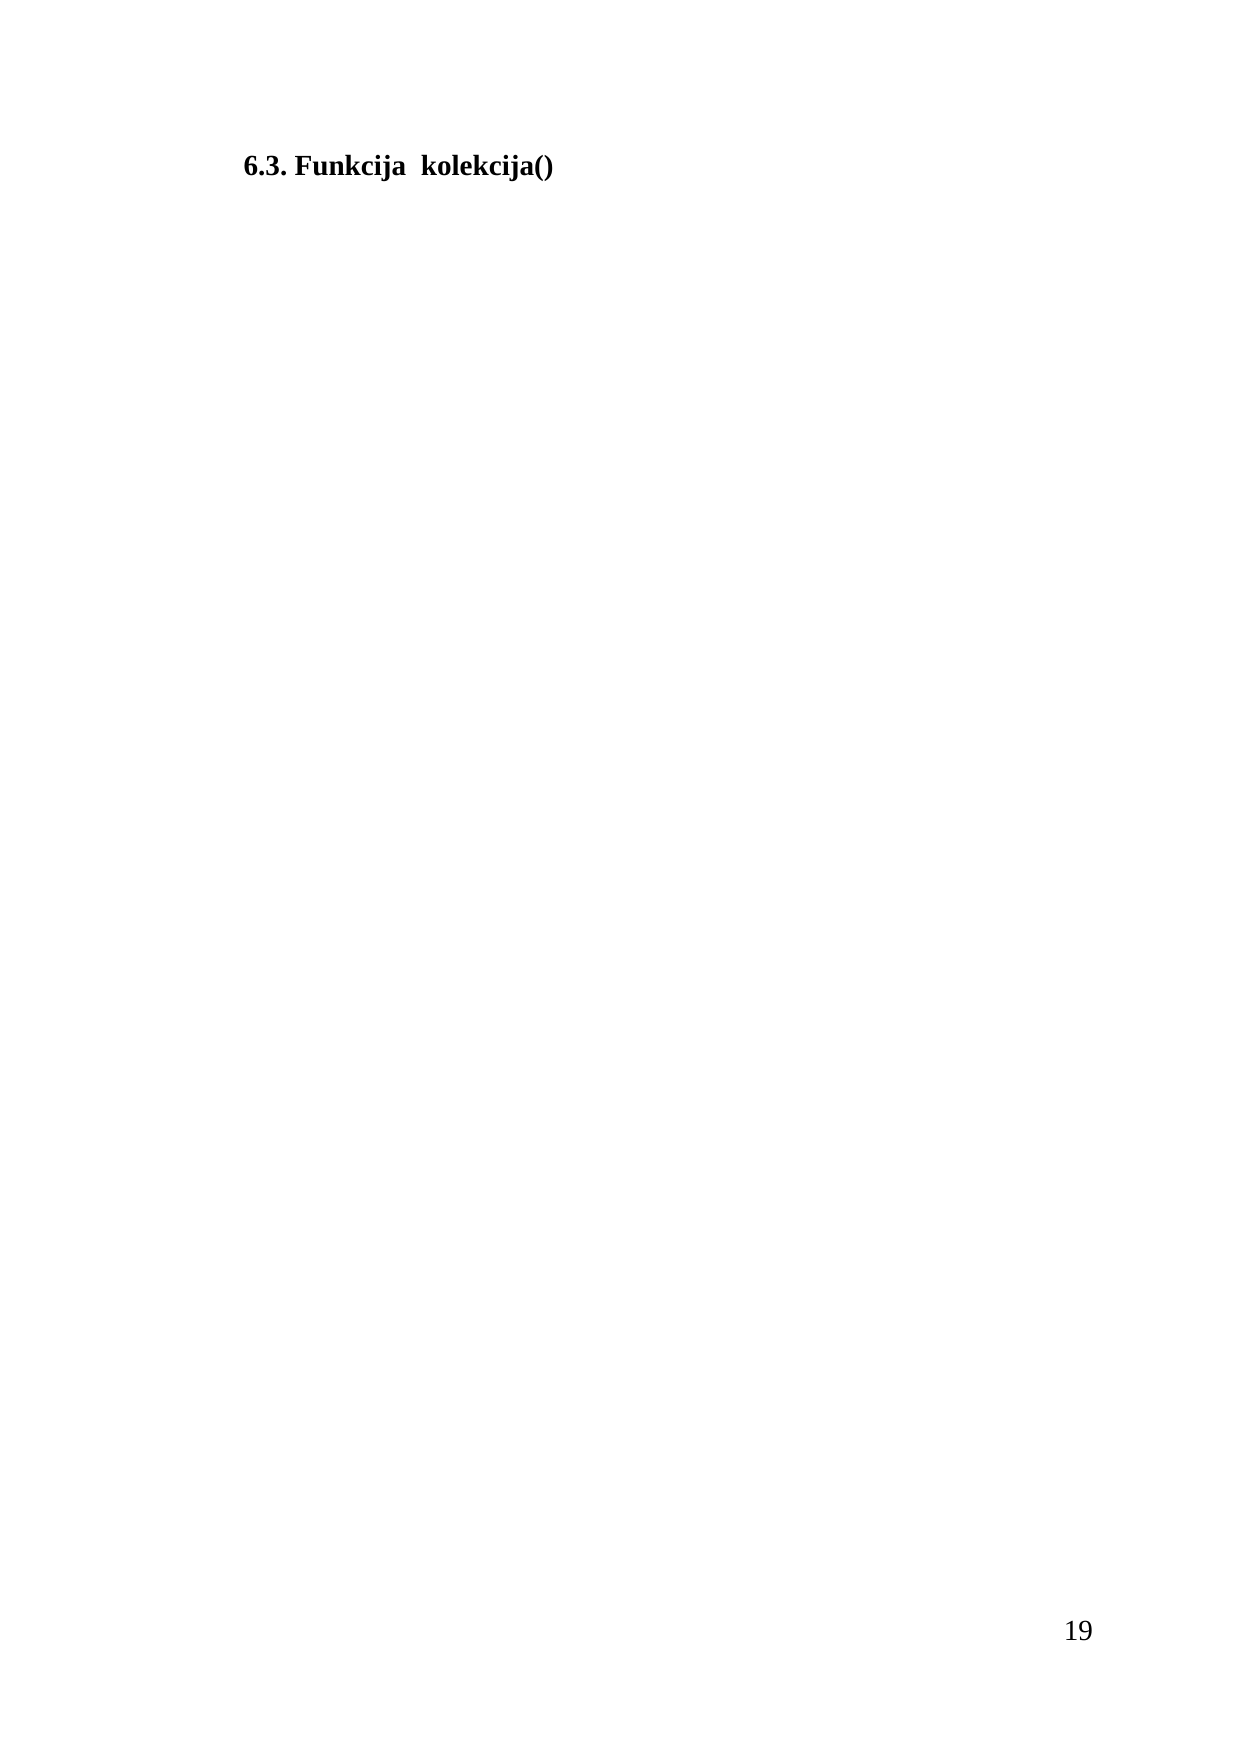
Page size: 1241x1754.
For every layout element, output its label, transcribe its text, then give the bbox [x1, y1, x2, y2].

subtitle 6.3. Funkcija kolekcija() [148, 148, 1093, 181]
